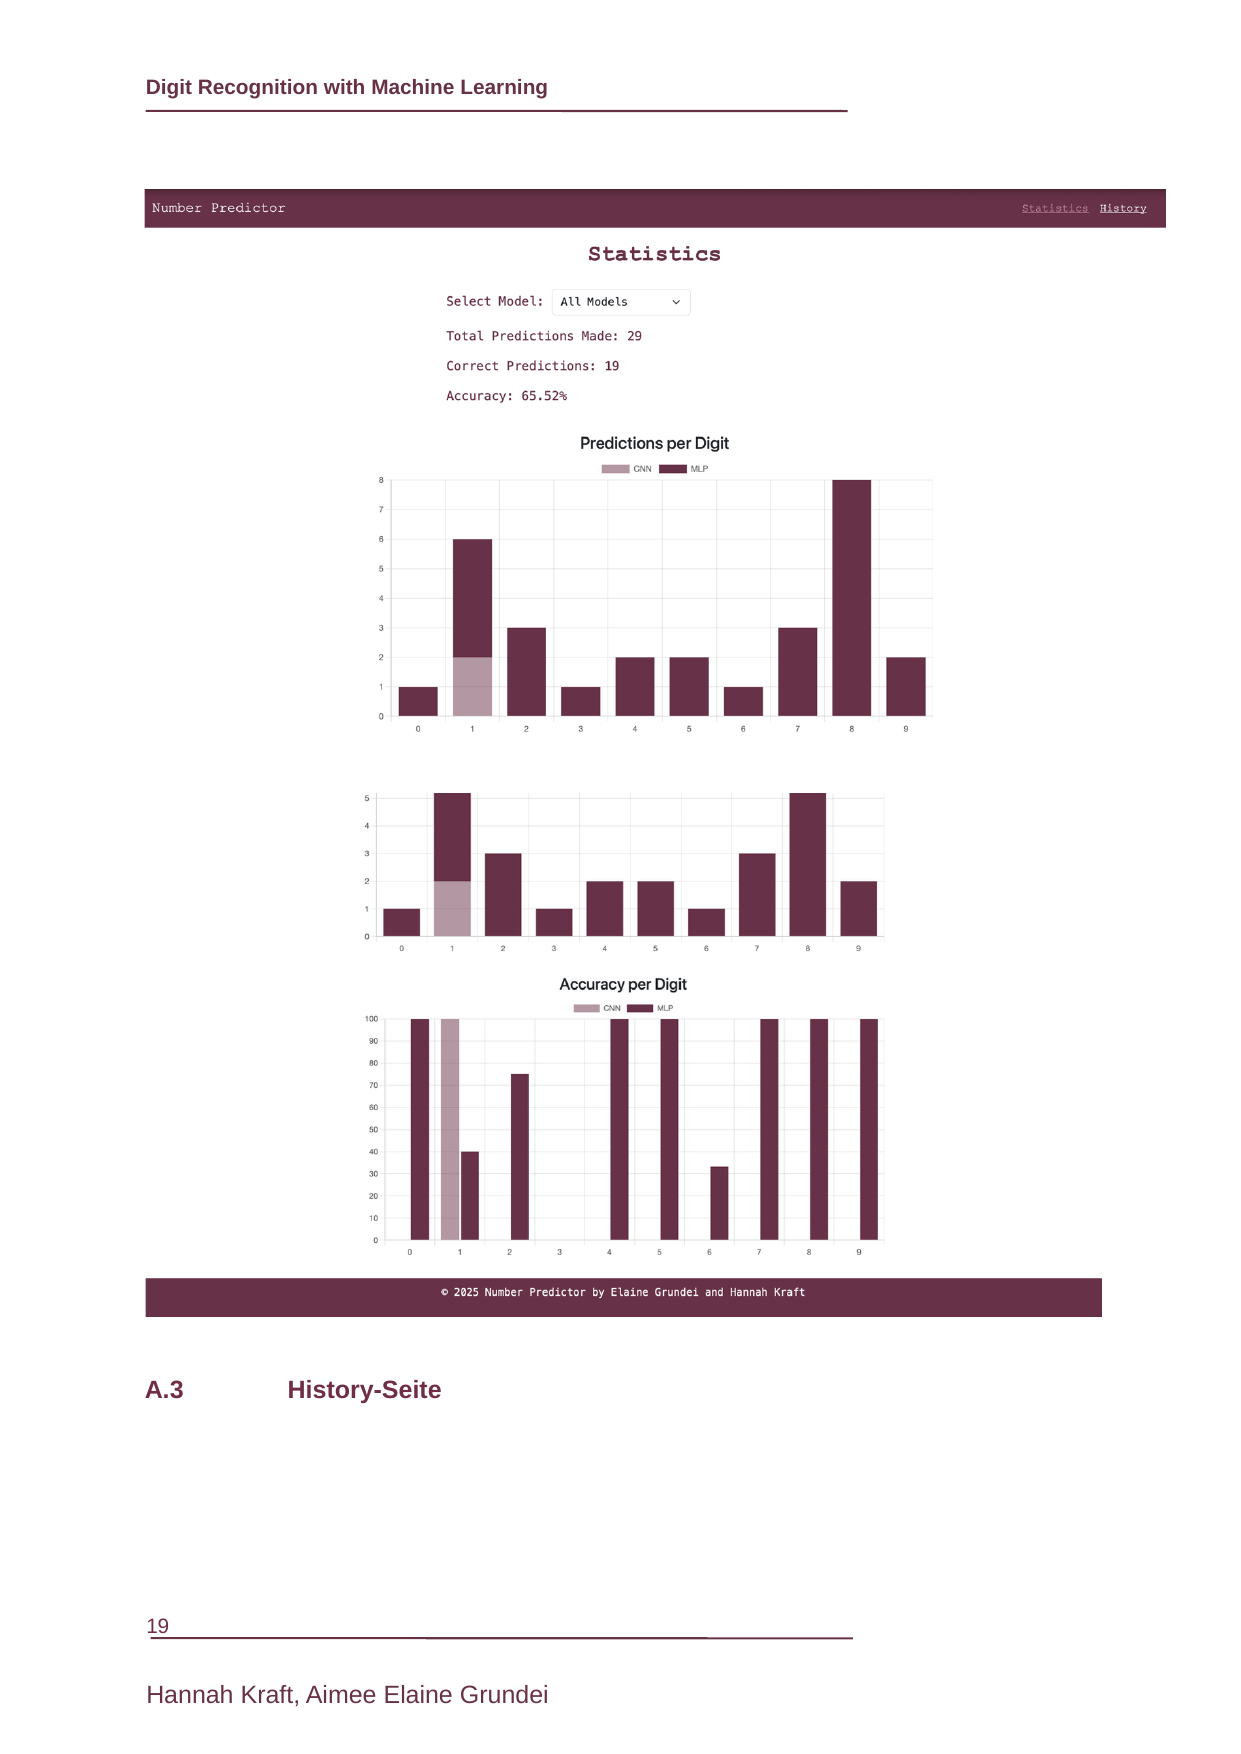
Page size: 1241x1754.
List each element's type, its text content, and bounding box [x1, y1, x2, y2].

picture [145, 793, 1102, 1317]
subtitle A.3 History-Seite [144, 1376, 1099, 1404]
picture [144, 189, 1166, 749]
